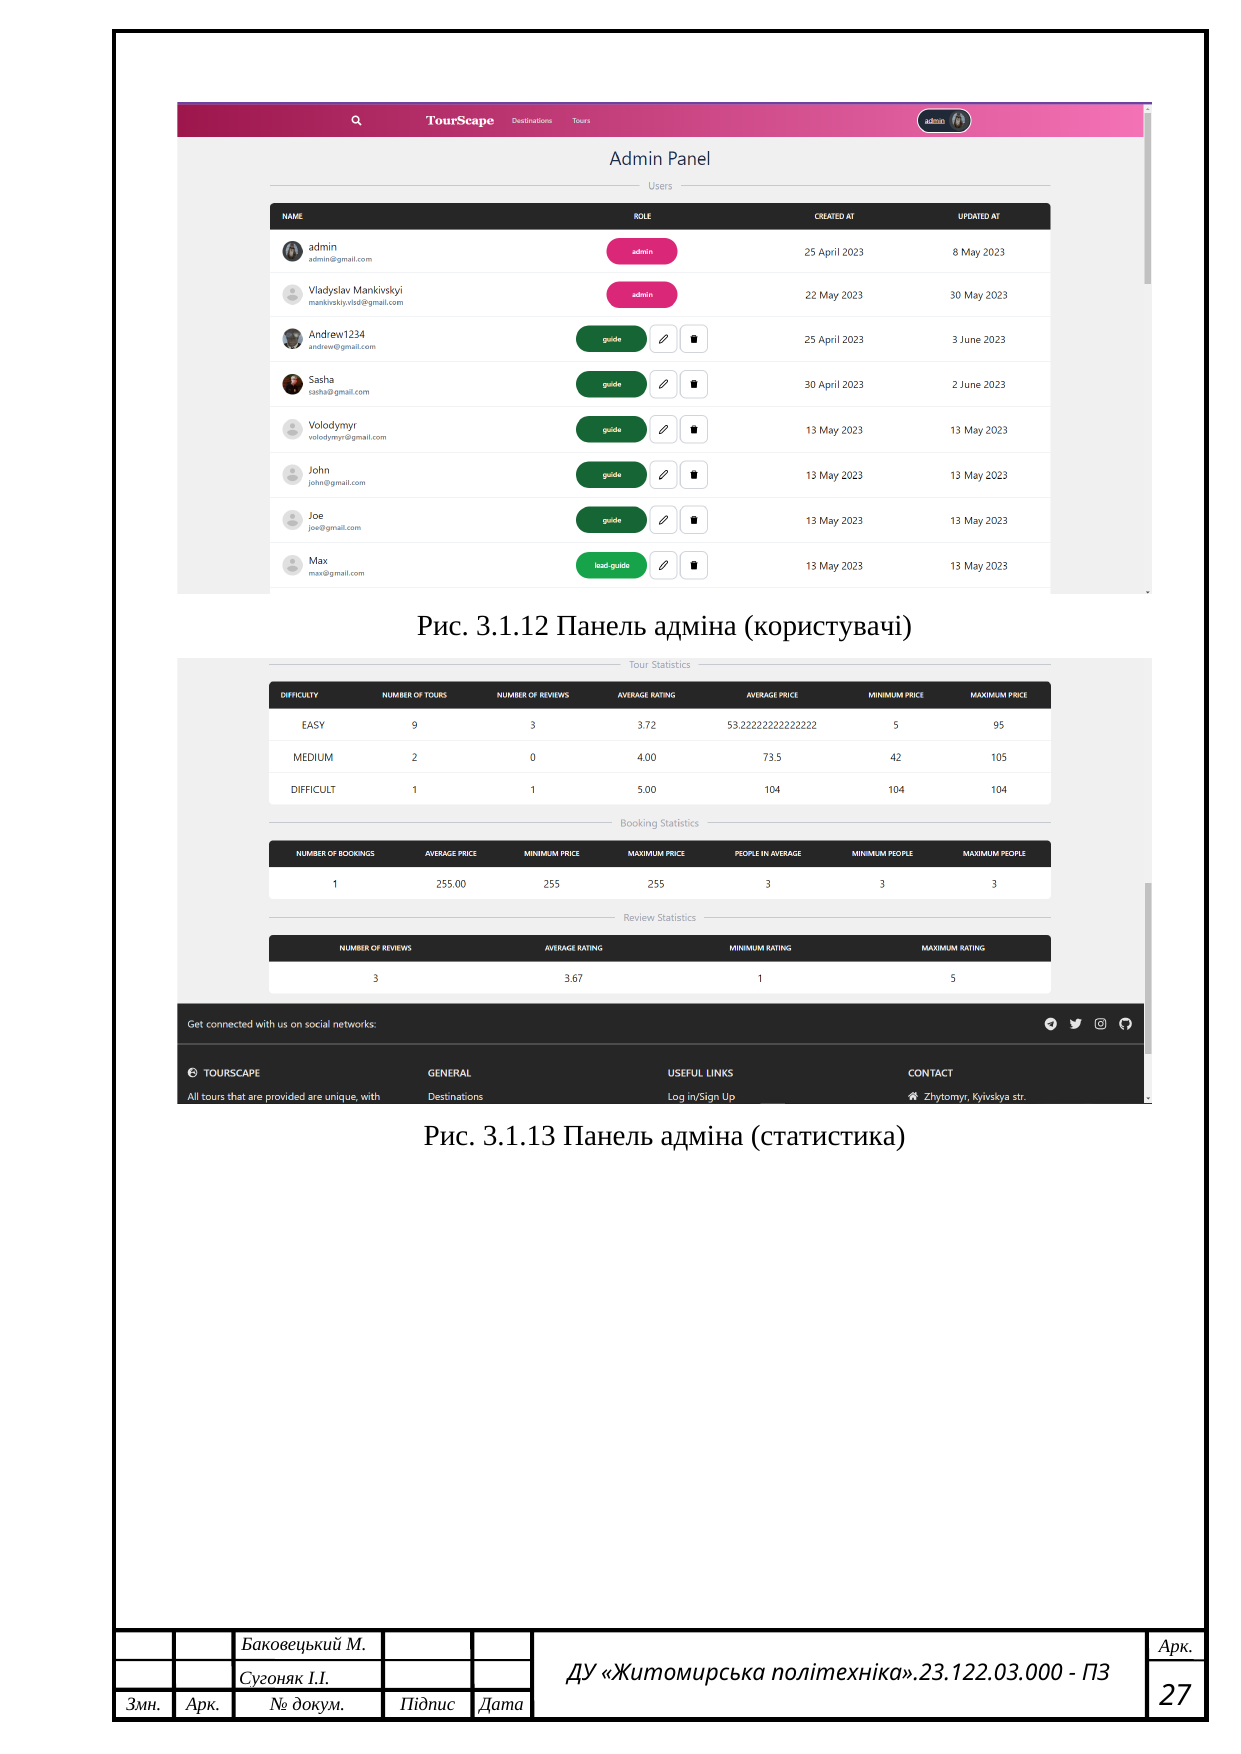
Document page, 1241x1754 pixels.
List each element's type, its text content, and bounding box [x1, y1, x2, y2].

picture [177, 658, 1152, 1104]
picture [177, 102, 1152, 594]
text Рис. 3.1.12 Панель адміна (користувачі) [177, 608, 1152, 642]
text Рис. 3.1.13 Панель адміна (статистика) [177, 1118, 1152, 1151]
